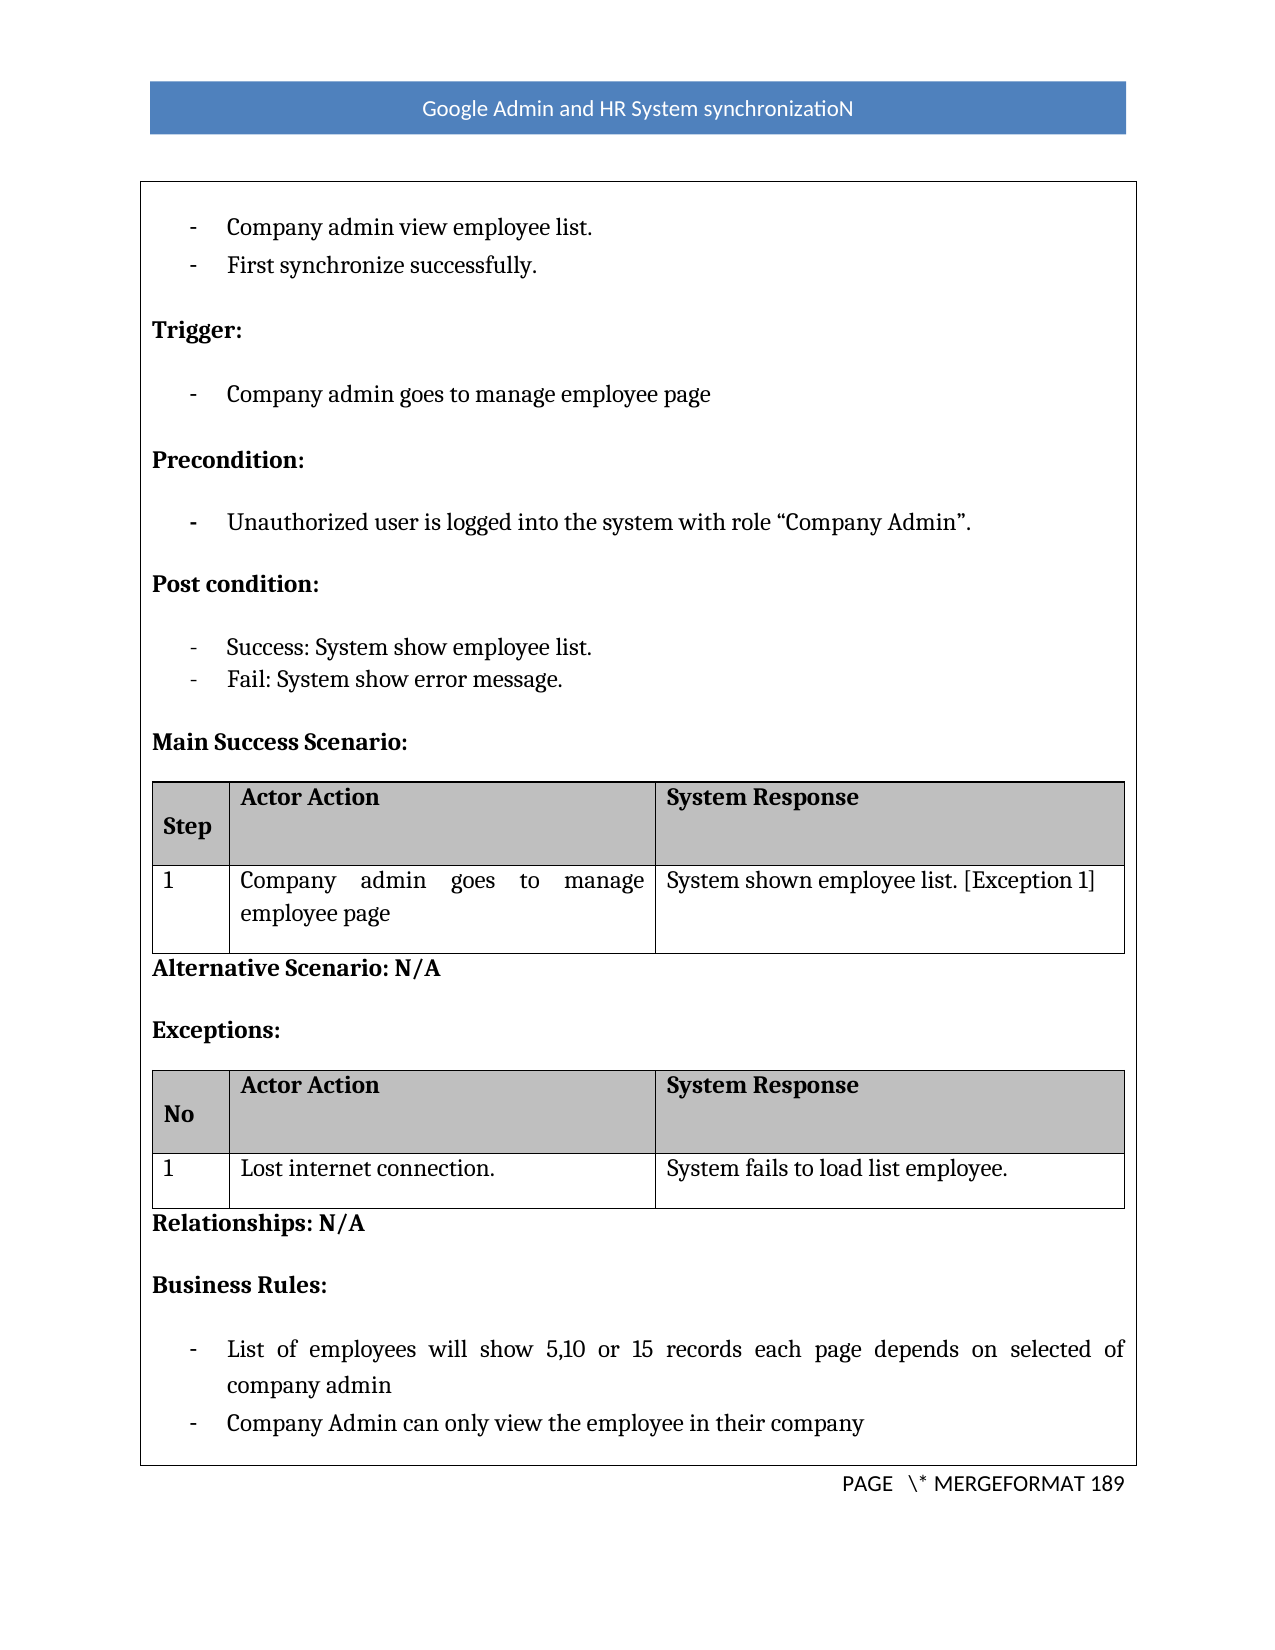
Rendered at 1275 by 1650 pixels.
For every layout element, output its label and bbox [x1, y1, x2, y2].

table_cell [141, 182, 1136, 1465]
